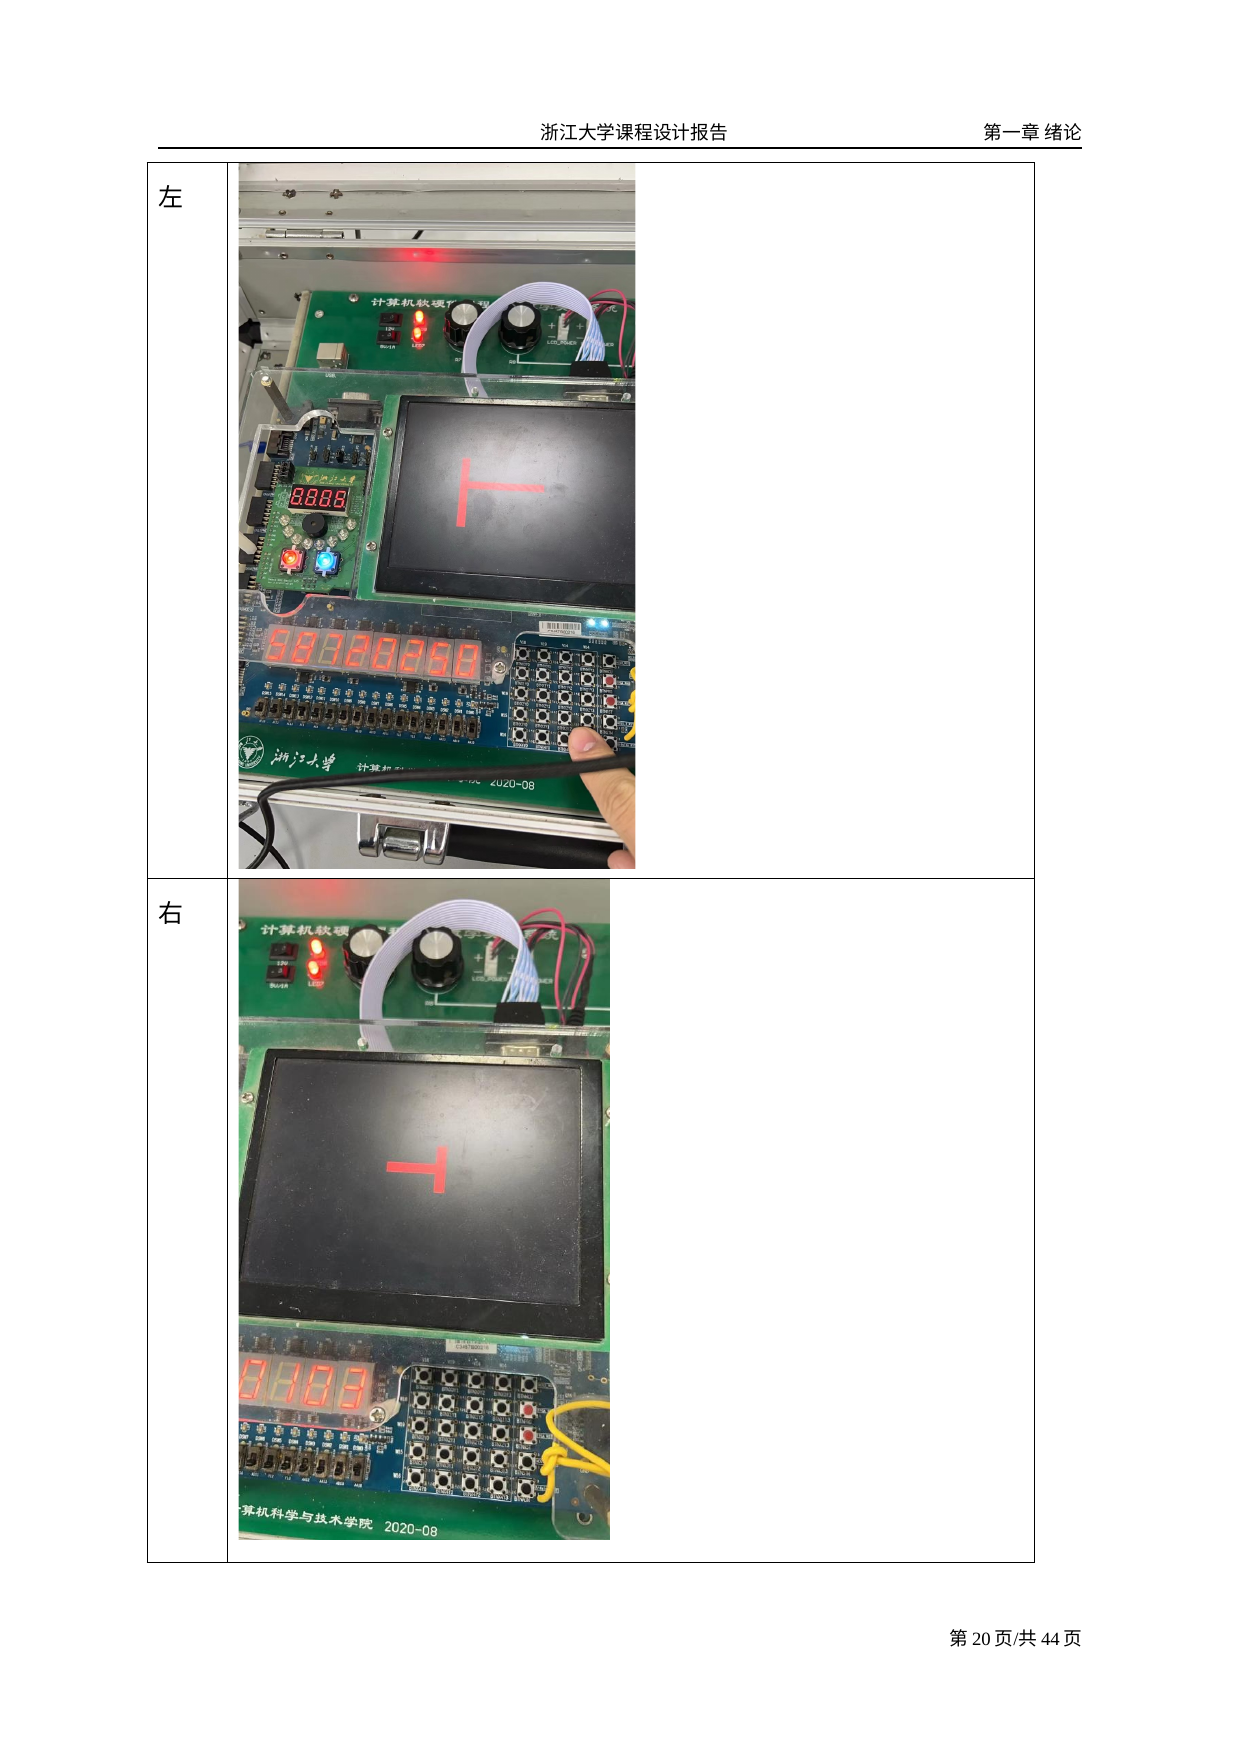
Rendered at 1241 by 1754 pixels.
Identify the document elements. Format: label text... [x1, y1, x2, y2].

picture [238, 163, 636, 869]
table_cell 右 [148, 879, 227, 1562]
table_header 左 [148, 163, 227, 878]
table_header [228, 163, 1034, 878]
picture [238, 879, 610, 1540]
table_cell [228, 879, 1034, 1562]
